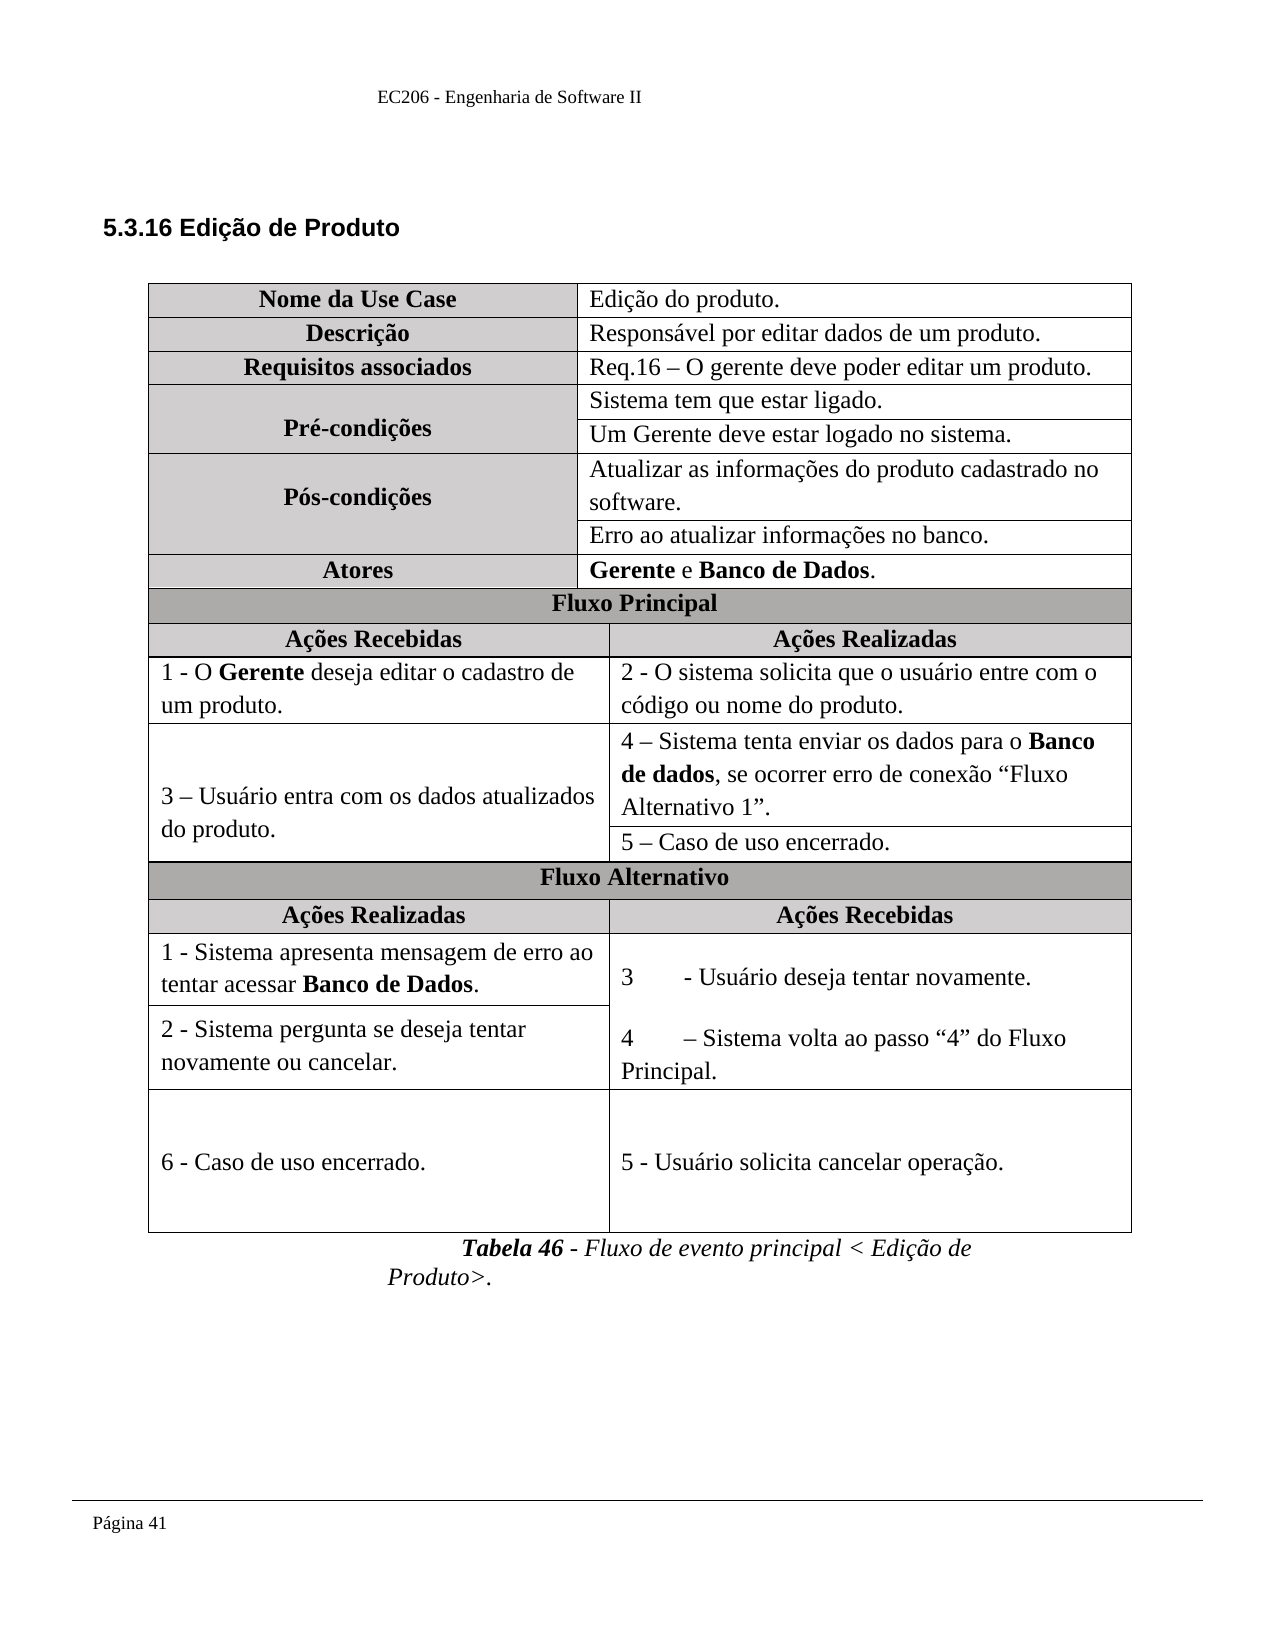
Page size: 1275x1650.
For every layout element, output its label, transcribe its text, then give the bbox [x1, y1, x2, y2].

table_cell 2 - Sistema pergunta se deseja tentar novamente ou cancelar. [149, 1006, 609, 1089]
table_cell Ações Recebidas [149, 624, 609, 656]
table_cell Ações Recebidas [610, 900, 1131, 933]
subtitle 5.3.16 Edição de Produto [103, 213, 1002, 242]
table_cell Gerente e Banco de Dados. [578, 555, 1131, 587]
table_cell 4 – Sistema tenta enviar os dados para o Banco de dados, se ocorrer erro de conexão “Fluxo Alternativo 1”. [610, 724, 1131, 826]
table_cell - Usuário deseja tentar novamente. – Sistema volta ao passo “4” do Fluxo Principal. [610, 934, 1131, 1089]
table_cell 1 - Sistema apresenta mensagem de erro ao tentar acessar Banco de Dados. [149, 934, 609, 1004]
table_header Edição do produto. [578, 284, 1131, 317]
table_cell Fluxo Principal [149, 589, 1131, 623]
table_cell 5 – Caso de uso encerrado. [610, 827, 1131, 861]
table_cell 3 – Usuário entra com os dados atualizados do produto. [149, 724, 609, 861]
table_cell Fluxo Alternativo [149, 863, 1131, 899]
table_header Nome da Use Case [149, 284, 577, 317]
table_cell Erro ao atualizar informações no banco. [578, 521, 1131, 554]
table_cell Ações Realizadas [610, 624, 1131, 656]
table_cell Atualizar as informações do produto cadastrado no software. [578, 454, 1131, 519]
table_cell Req.16 – O gerente deve poder editar um produto. [578, 352, 1131, 384]
table_cell 6 - Caso de uso encerrado. [149, 1090, 609, 1232]
table_cell 1 - O Gerente deseja editar o cadastro de um produto. [149, 658, 609, 723]
table_cell Ações Realizadas [149, 900, 609, 933]
table_cell Requisitos associados [149, 352, 577, 384]
table_cell Pré-condições [149, 385, 577, 453]
table_cell 2 - O sistema solicita que o usuário entre com o código ou nome do produto. [610, 658, 1131, 723]
table_cell Atores [149, 555, 577, 587]
table_cell Sistema tem que estar ligado. [578, 385, 1131, 418]
text Tabela 46 - Fluxo de evento principal < Edição de Produto>. [387, 1233, 1000, 1290]
table_cell Descrição [149, 318, 577, 351]
table_cell 5 - Usuário solicita cancelar operação. [610, 1090, 1131, 1232]
table_cell Um Gerente deve estar logado no sistema. [578, 420, 1131, 453]
table_cell Pós-condições [149, 454, 577, 554]
table_cell Responsável por editar dados de um produto. [578, 318, 1131, 351]
